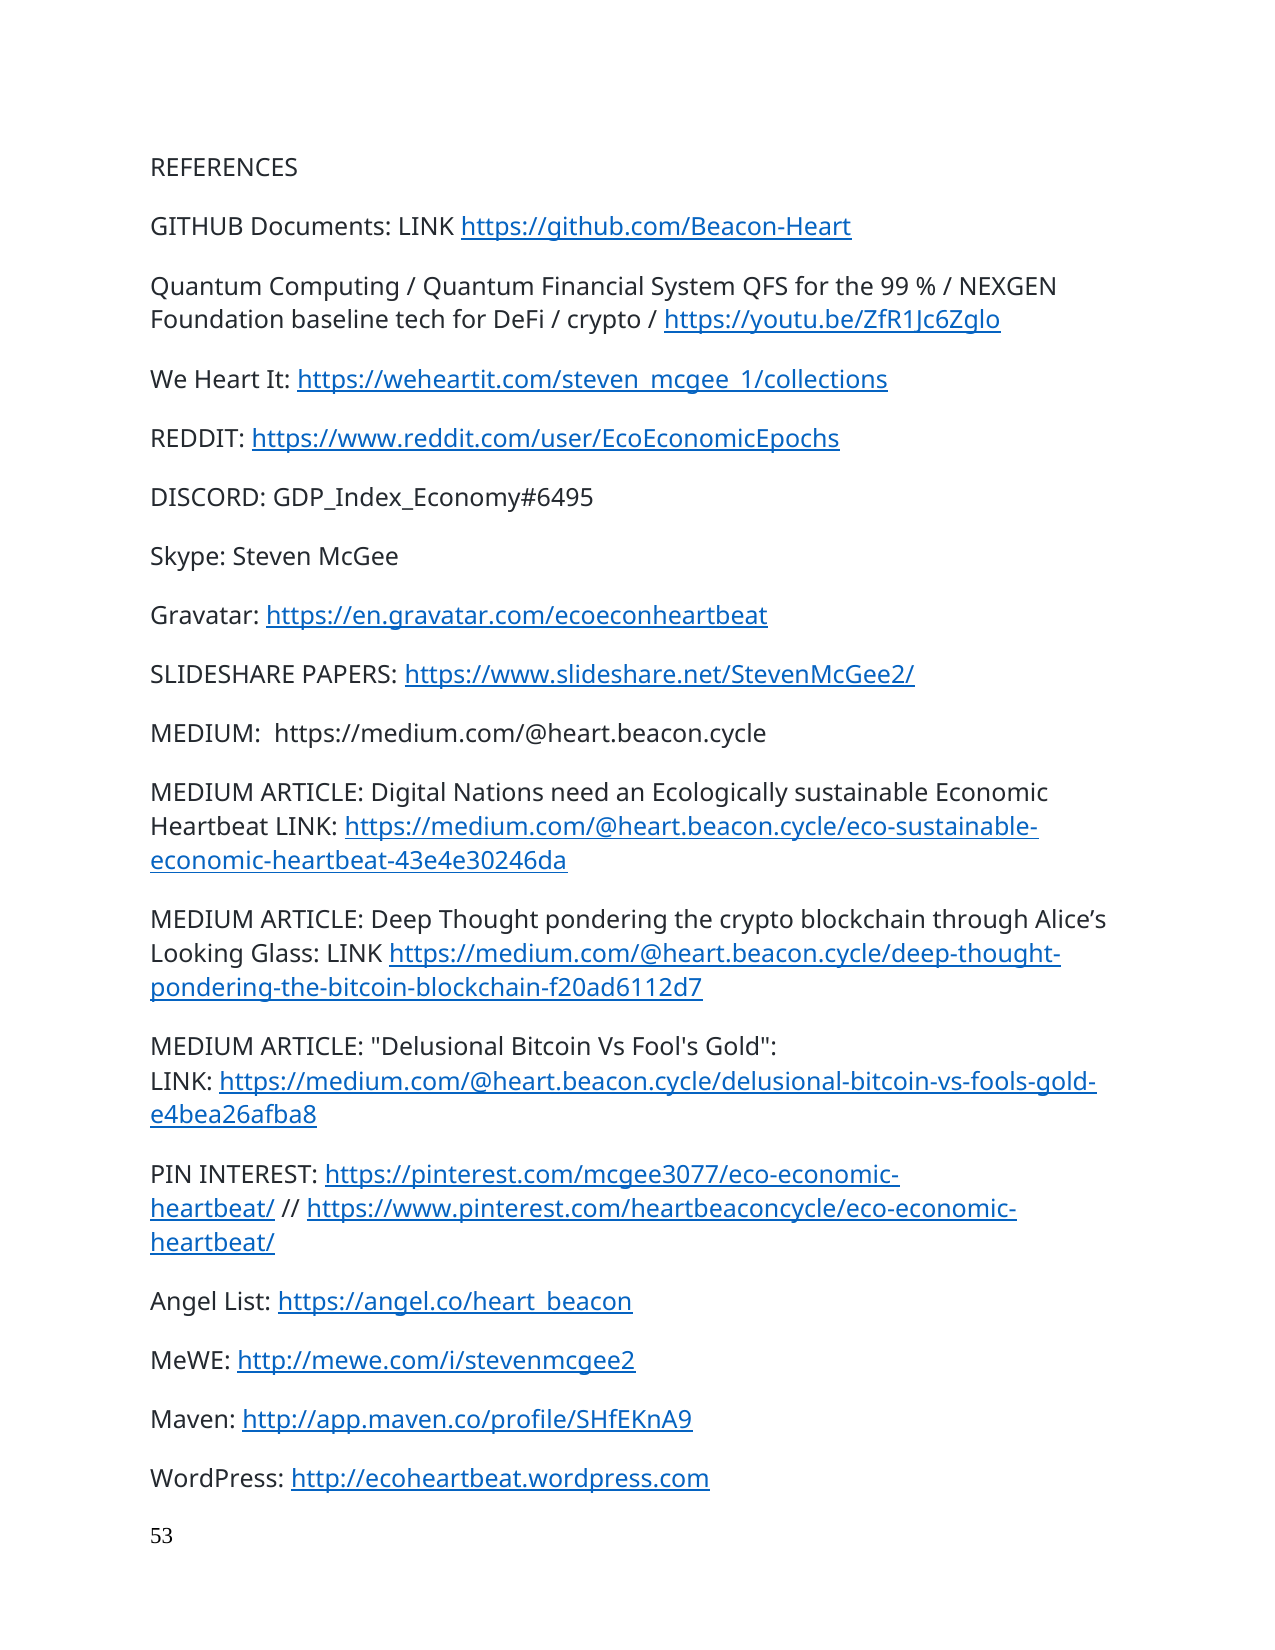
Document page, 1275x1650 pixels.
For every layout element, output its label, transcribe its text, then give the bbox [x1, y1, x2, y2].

text REFERENCES [150, 150, 1125, 184]
text Angel List: https://angel.co/heart_beacon [150, 1283, 1125, 1317]
text DISCORD: GDP_Index_Economy#6495 [150, 479, 1125, 513]
text Maven: http://app.maven.co/profile/SHfEKnA9 [150, 1402, 1125, 1436]
text MeWE: http://mewe.com/i/stevenmcgee2 [150, 1342, 1125, 1377]
text MEDIUM: https://medium.com/@heart.beacon.cycle [150, 716, 1125, 750]
text GITHUB Documents: LINK https://github.com/Beacon-Heart [150, 209, 1125, 243]
text MEDIUM ARTICLE: "Delusional Bitcoin Vs Fool's Gold": LINK: https://medium.com/@heart.beacon.cycle/delusional-bitcoin-vs-fools-gold-e4bea26afba8 [150, 1029, 1125, 1131]
text WordPress: http://ecoheartbeat.wordpress.com [150, 1461, 1125, 1495]
text Gravatar: https://en.gravatar.com/ecoeconheartbeat [150, 597, 1125, 632]
text Skype: Steven McGee [150, 538, 1125, 572]
text REDDIT: https://www.reddit.com/user/EcoEconomicEpochs [150, 420, 1125, 454]
text SLIDESHARE PAPERS: https://www.slideshare.net/StevenMcGee2/ [150, 657, 1125, 691]
text MEDIUM ARTICLE: Digital Nations need an Ecologically sustainable Economic Heartbeat LINK: https://medium.com/@heart.beacon.cycle/eco-sustainable-economic-heartbeat-43e4e30246da [150, 775, 1125, 877]
text Quantum Computing / Quantum Financial System QFS for the 99 % / NEXGEN Foundation baseline tech for DeFi / crypto / https://youtu.be/ZfR1Jc6Zglo [150, 268, 1125, 336]
text MEDIUM ARTICLE: Deep Thought pondering the crypto blockchain through Alice’s Looking Glass: LINK https://medium.com/@heart.beacon.cycle/deep-thought-pondering-the-bitcoin-blockchain-f20ad6112d7 [150, 902, 1125, 1004]
text PIN INTEREST: https://pinterest.com/mcgee3077/eco-economic-heartbeat/ // https://www.pinterest.com/heartbeaconcycle/eco-economic-heartbeat/ [150, 1156, 1125, 1258]
text We Heart It: https://weheartit.com/steven_mcgee_1/collections [150, 361, 1125, 395]
